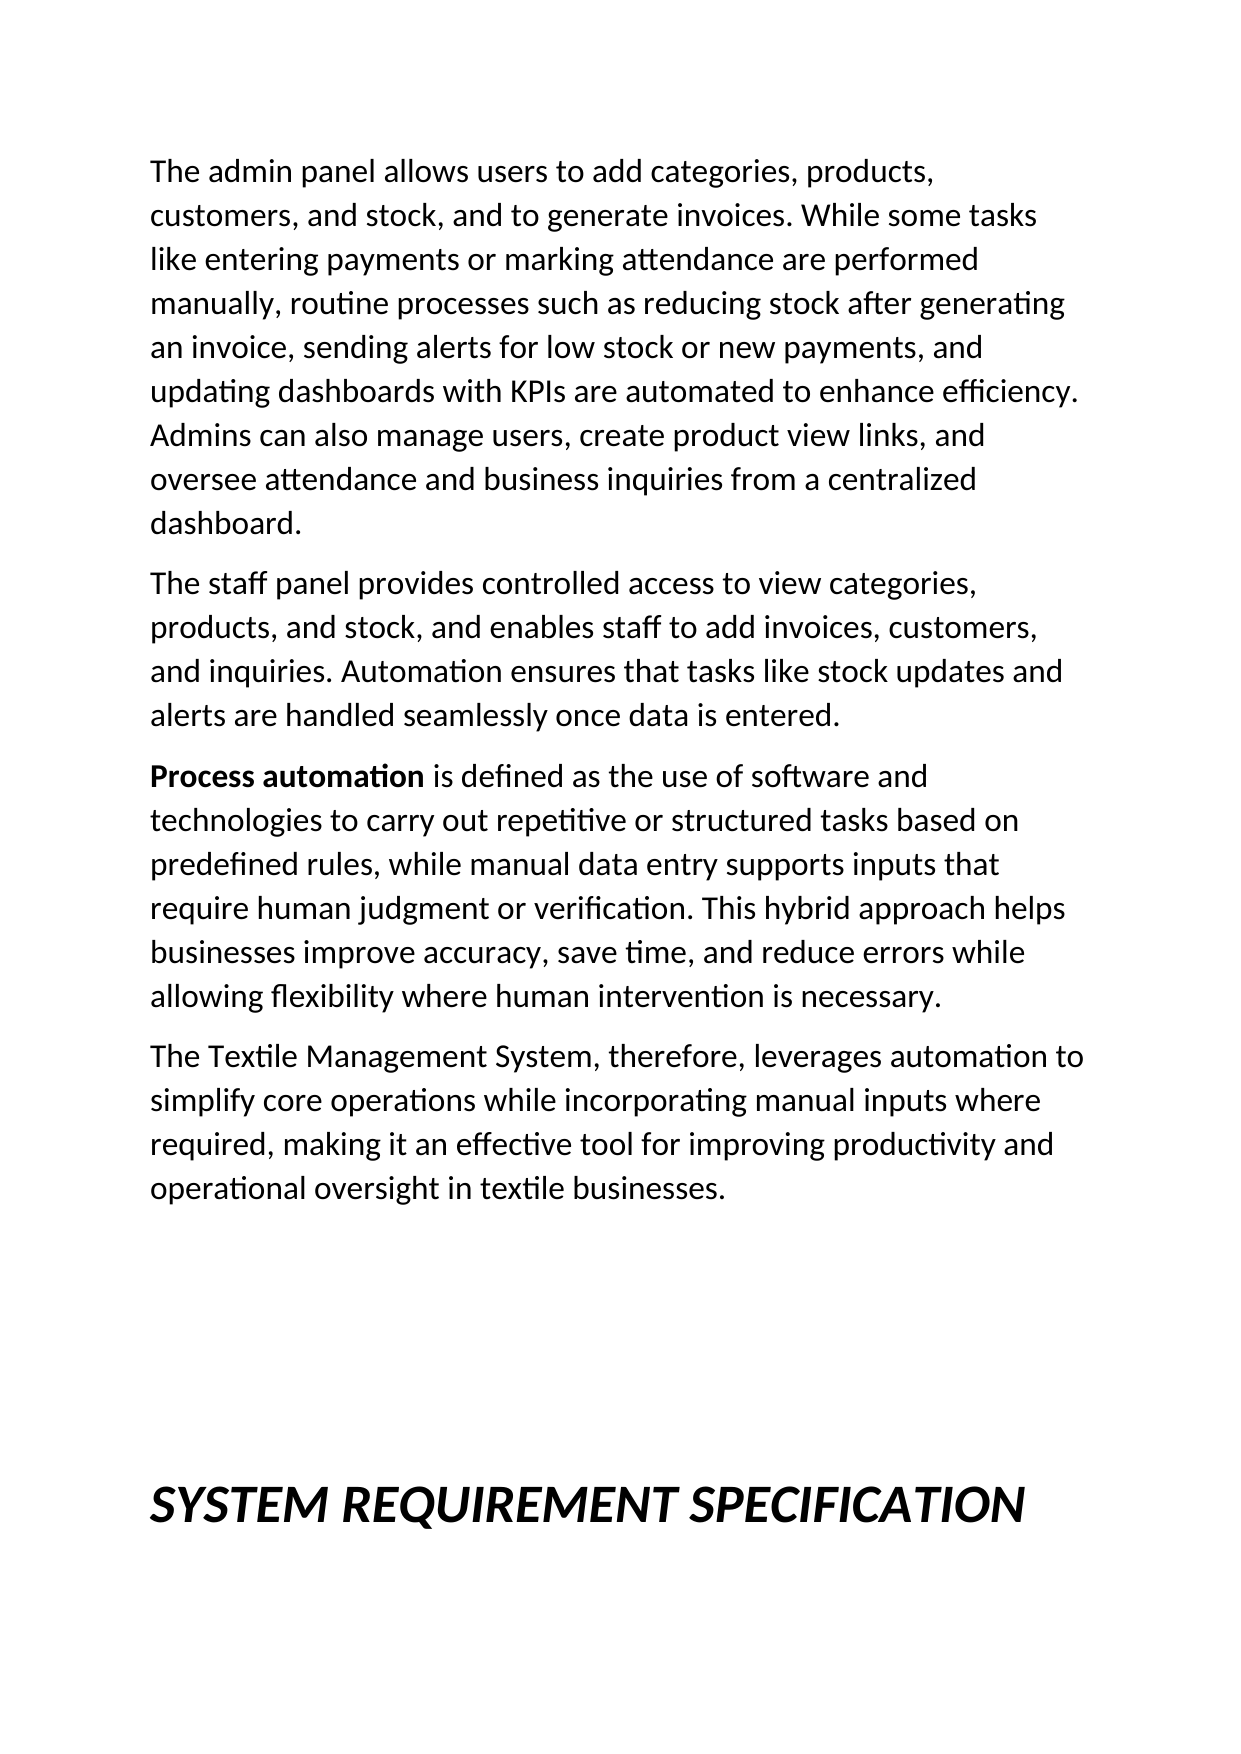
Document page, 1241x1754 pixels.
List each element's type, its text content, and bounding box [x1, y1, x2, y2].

text SYSTEM REQUIREMENT SPECIFICATION [150, 1470, 1090, 1536]
text Process automation is defined as the use of software and technologies to carry out repetitive or structured tasks based on predefined rules, while manual data entry supports inputs that require human judgment or verification. This hybrid approach helps businesses improve accuracy, save time, and reduce errors while allowing flexibility where human intervention is necessary. [150, 755, 1090, 1015]
text The admin panel allows users to add categories, products, customers, and stock, and to generate invoices. While some tasks like entering payments or marking attendance are performed manually, routine processes such as reducing stock after generating an invoice, sending alerts for low stock or new payments, and updating dashboards with KPIs are automated to enhance efficiency. Admins can also manage users, create product view links, and oversee attendance and business inquiries from a centralized dashboard. [150, 150, 1090, 542]
text The staff panel provides controlled access to view categories, products, and stock, and enables staff to add invoices, customers, and inquiries. Automation ensures that tasks like stock updates and alerts are handled seamlessly once data is entered. [150, 562, 1090, 735]
text The Textile Management System, therefore, leverages automation to simplify core operations while incorporating manual inputs where required, making it an effective tool for improving productivity and operational oversight in textile businesses. [150, 1035, 1090, 1208]
